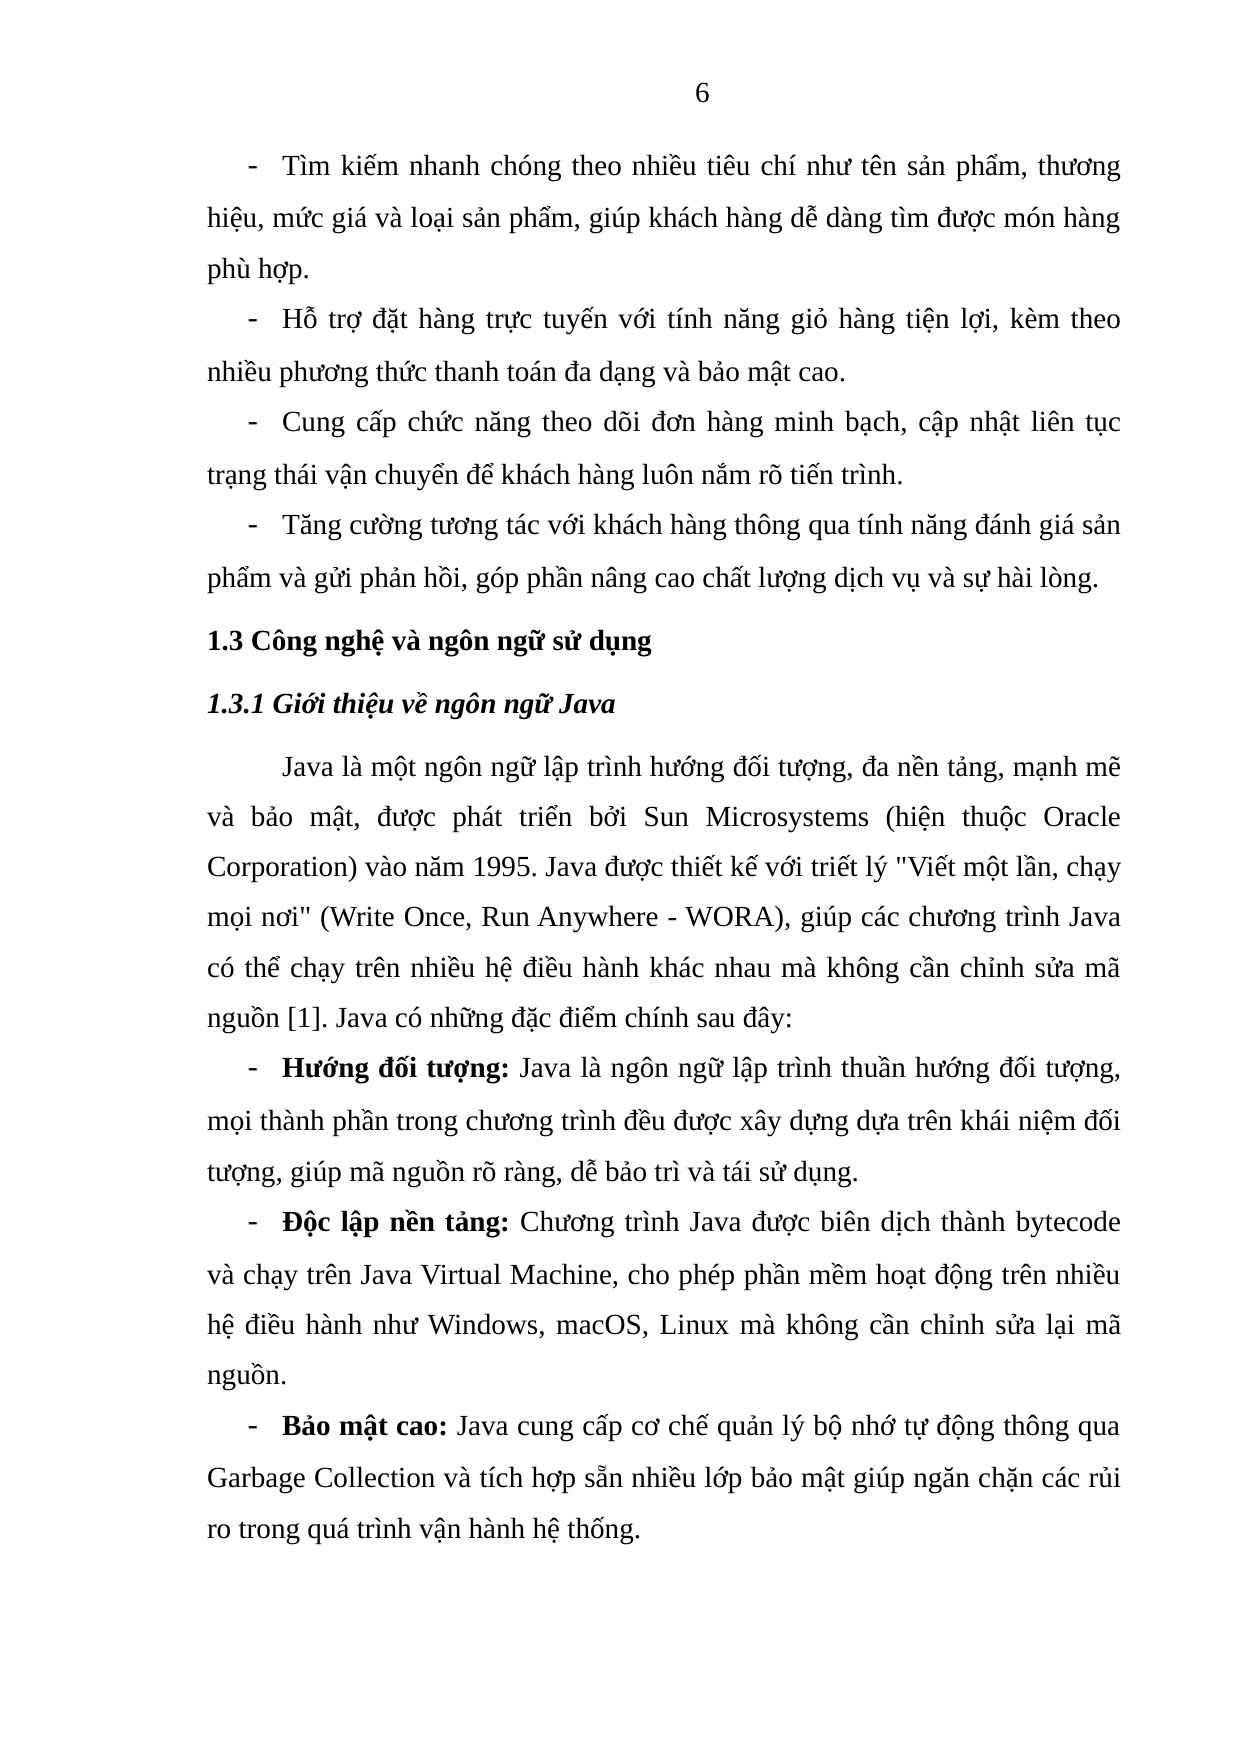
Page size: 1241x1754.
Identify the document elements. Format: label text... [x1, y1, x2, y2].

list Tìm kiếm nhanh chóng theo nhiều tiêu chí như tên sản phẩm, thương hiệu, mức giá và loại sản phẩm, giúp khách hàng dễ dàng tìm được món hàng phù hợp. [207, 148, 1122, 284]
list Cung cấp chức năng theo dõi đơn hàng minh bạch, cập nhật liên tục trạng thái vận chuyển để khách hàng luôn nắm rõ tiến trình. [207, 404, 1122, 491]
list Bảo mật cao: Java cung cấp cơ chế quản lý bộ nhớ tự động thông qua Garbage Collection và tích hợp sẵn nhiều lớp bảo mật giúp ngăn chặn các rủi ro trong quá trình vận hành hệ thống. [207, 1408, 1122, 1544]
list Hướng đối tượng: Java là ngôn ngữ lập trình thuần hướng đối tượng, mọi thành phần trong chương trình đều được xây dựng dựa trên khái niệm đối tượng, giúp mã nguồn rõ ràng, dễ bảo trì và tái sử dụng. [207, 1051, 1122, 1187]
text Java là một ngôn ngữ lập trình hướng đối tượng, đa nền tảng, mạnh mẽ và bảo mật, được phát triển bởi Sun Microsystems (hiện thuộc Oracle Corporation) vào năm 1995. Java được thiết kế với triết lý "Viết một lần, chạy mọi nơi" (Write Once, Run Anywhere - WORA), giúp các chương trình Java có thể chạy trên nhiều hệ điều hành khác nhau mà không cần chỉnh sửa mã nguồn [1]. Java có những đặc điểm chính sau đây: [207, 749, 1122, 1034]
subtitle Công nghệ và ngôn ngữ sử dụng [207, 623, 1122, 657]
subtitle Giới thiệu về ngôn ngữ Java [207, 686, 1122, 719]
list Độc lập nền tảng: Chương trình Java được biên dịch thành bytecode và chạy trên Java Virtual Machine, cho phép phần mềm hoạt động trên nhiều hệ điều hành như Windows, macOS, Linux mà không cần chỉnh sửa lại mã nguồn. [207, 1204, 1122, 1391]
list Tăng cường tương tác với khách hàng thông qua tính năng đánh giá sản phẩm và gửi phản hồi, góp phần nâng cao chất lượng dịch vụ và sự hài lòng. [207, 507, 1122, 594]
list Hỗ trợ đặt hàng trực tuyến với tính năng giỏ hàng tiện lợi, kèm theo nhiều phương thức thanh toán đa dạng và bảo mật cao. [207, 301, 1122, 387]
